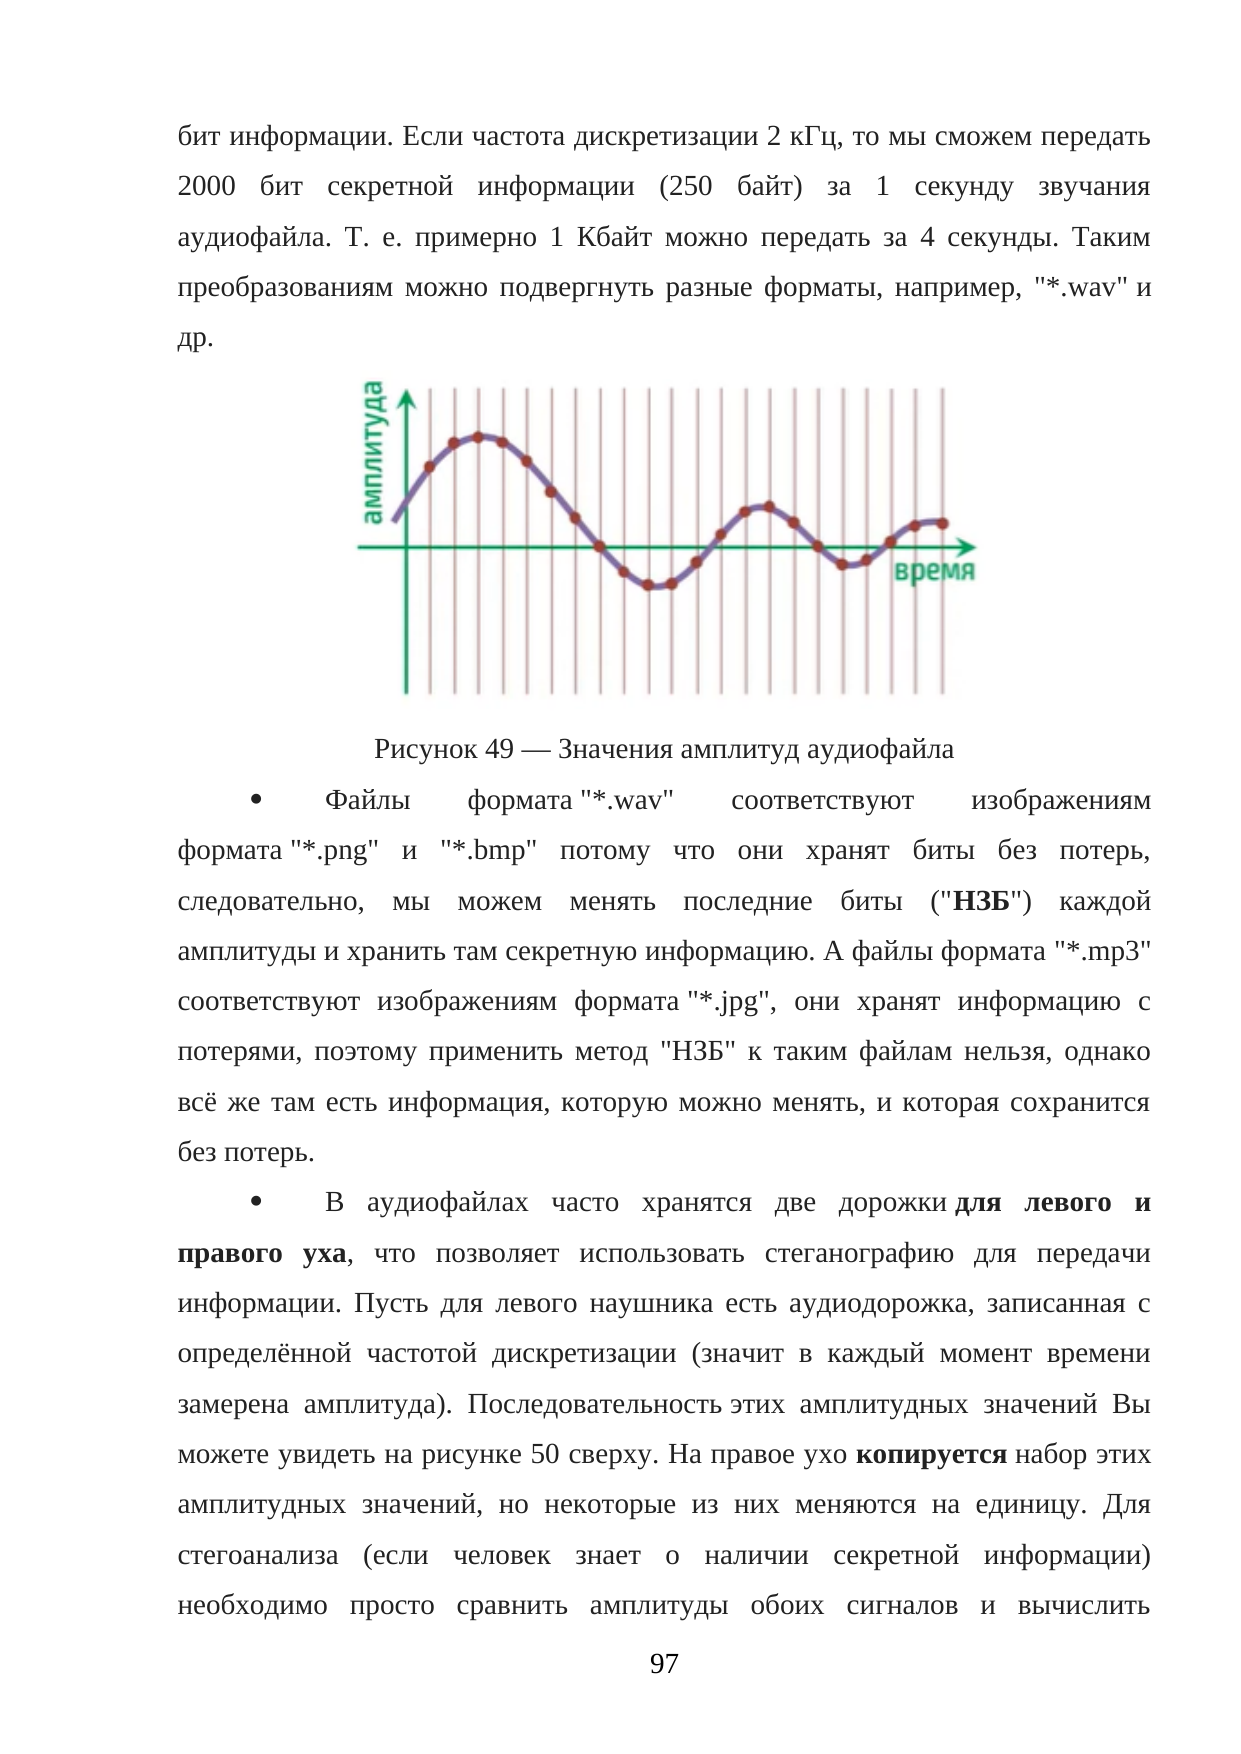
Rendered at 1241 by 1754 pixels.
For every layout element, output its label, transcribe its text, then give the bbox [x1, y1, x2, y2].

text Рисунок 49 — Значения амплитуд аудиофайла [177, 732, 1152, 765]
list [177, 1184, 1152, 1621]
list Файлы формата "*.wav" соответствуют изображениям формата "*.png" и "*.bmp" потому что они хранят биты без потерь, следовательно, мы можем менять последние биты ("НЗБ") каждой амплитуды и хранить там секретную информацию. А файлы формата "*.mp3" соответствуют изображениям формата "*.jpg", они хранят информацию с потерями, поэтому применить метод "НЗБ" к таким файлам нельзя, однако всё же там есть информация, которую можно менять, и которая сохранится без потерь. [177, 782, 1152, 1168]
picture [340, 369, 989, 718]
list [177, 118, 1152, 353]
